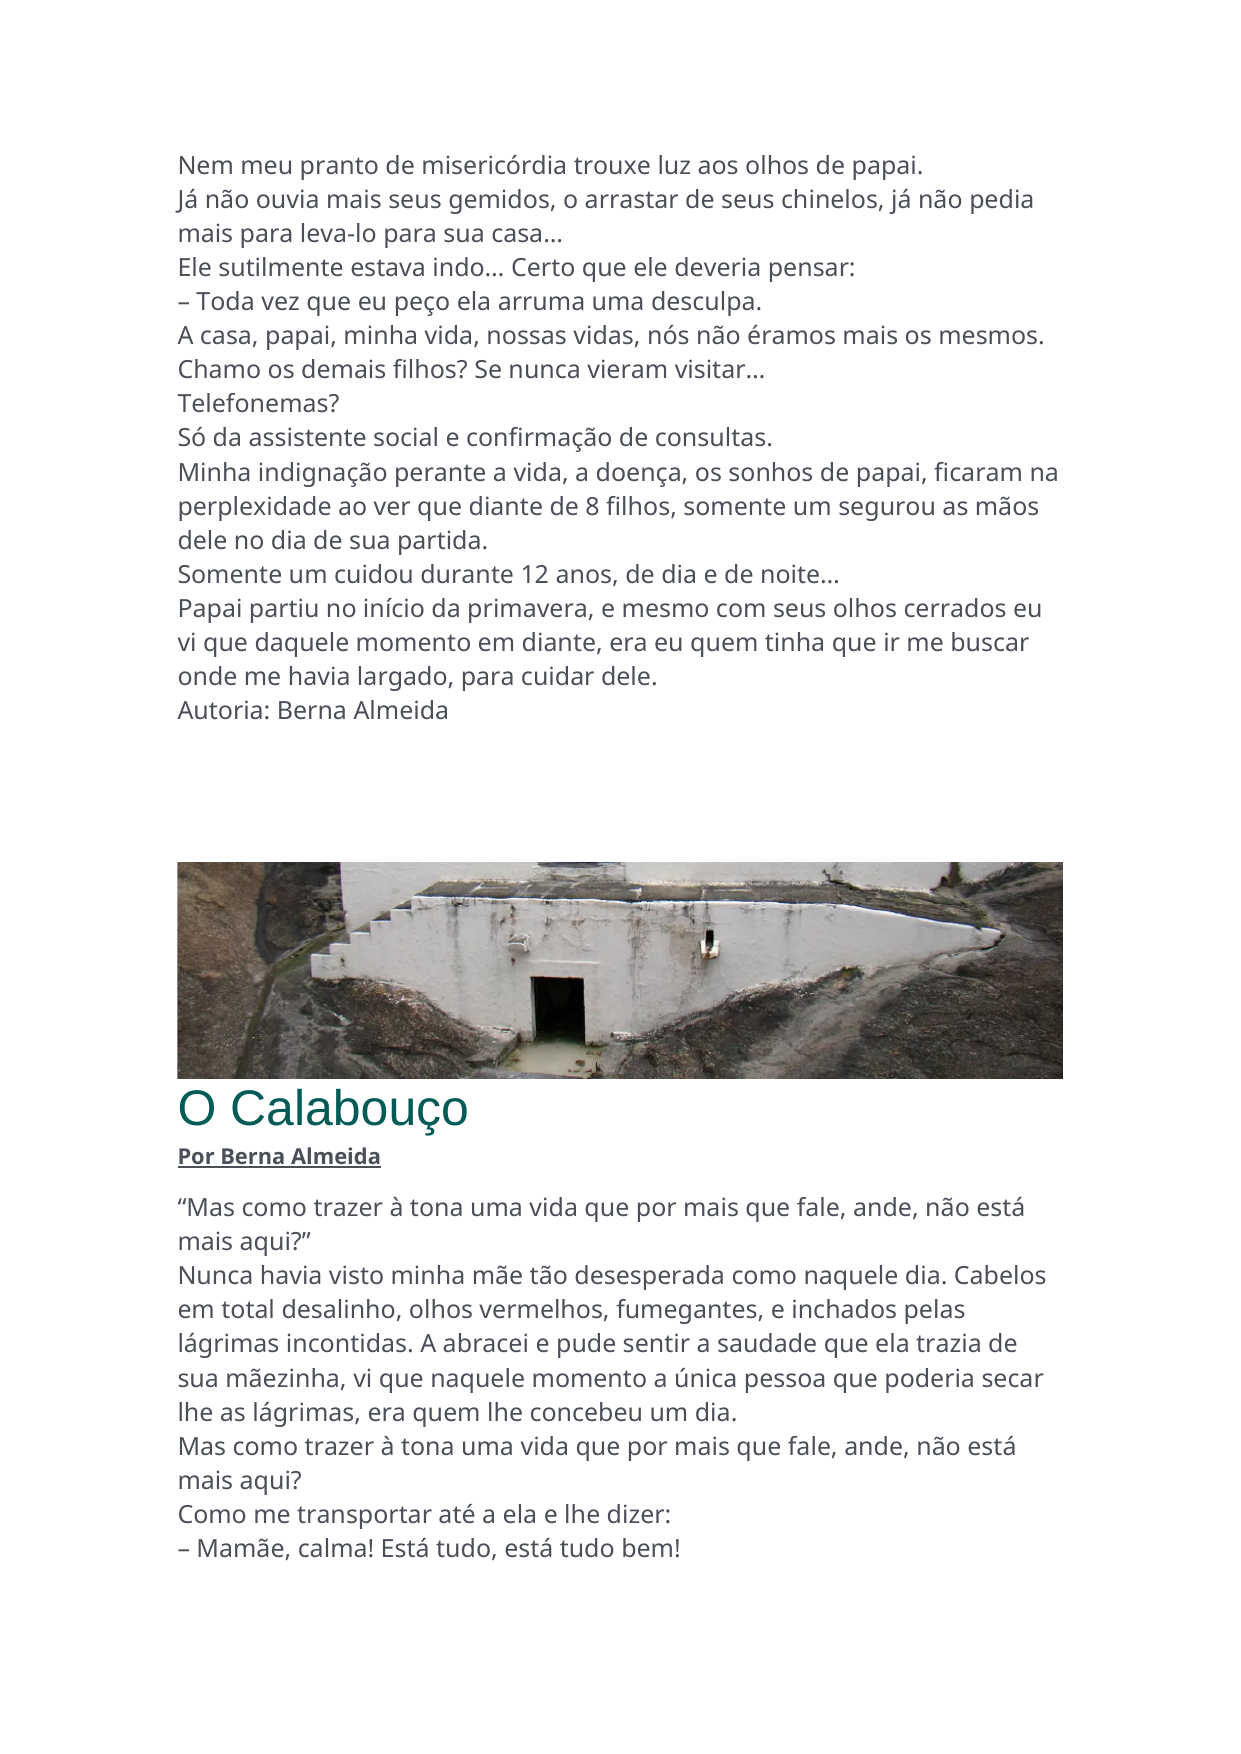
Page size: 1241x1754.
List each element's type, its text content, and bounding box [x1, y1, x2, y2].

text Ele sutilmente estava indo… Certo que ele deveria pensar: [177, 250, 1063, 284]
text Como me transportar até a ela e lhe dizer: [177, 1496, 1063, 1531]
text Autoria: Berna Almeida [177, 693, 1063, 727]
text A casa, papai, minha vida, nossas vidas, nós não éramos mais os mesmos. [177, 318, 1063, 352]
text Somente um cuidou durante 12 anos, de dia e de noite… [177, 556, 1063, 590]
text – Mamãe, calma! Está tudo, está tudo bem! [177, 1531, 1063, 1564]
text Papai partiu no início da primavera, e mesmo com seus olhos cerrados eu vi que daquele momento em diante, era eu quem tinha que ir me buscar onde me havia largado, para cuidar dele. [177, 590, 1063, 693]
text Mas como trazer à tona uma vida que por mais que fale, ande, não está mais aqui? [177, 1428, 1063, 1496]
text Telefonemas? [177, 386, 1063, 420]
subtitle O Calabouço [177, 1079, 1063, 1136]
text “Mas como trazer à tona uma vida que por mais que fale, ande, não está mais aqui?” [177, 1190, 1063, 1258]
text Minha indignação perante a vida, a doença, os sonhos de papai, ficaram na perplexidade ao ver que diante de 8 filhos, somente um segurou as mãos dele no dia de sua partida. [177, 454, 1063, 556]
text Já não ouvia mais seus gemidos, o arrastar de seus chinelos, já não pedia mais para leva-lo para sua casa… [177, 182, 1063, 250]
text Por Berna Almeida [177, 1141, 1063, 1171]
text Nem meu pranto de misericórdia trouxe luz aos olhos de papai. [177, 148, 1063, 182]
text Nunca havia visto minha mãe tão desesperada como naquele dia. Cabelos em total desalinho, olhos vermelhos, fumegantes, e inchados pelas lágrimas incontidas. A abracei e pude sentir a saudade que ela trazia de sua mãezinha, vi que naquele momento a única pessoa que poderia secar lhe as lágrimas, era quem lhe concebeu um dia. [177, 1258, 1063, 1428]
text Só da assistente social e confirmação de consultas. [177, 420, 1063, 454]
text – Toda vez que eu peço ela arruma uma desculpa. [177, 284, 1063, 318]
picture [177, 862, 1063, 1079]
text Chamo os demais filhos? Se nunca vieram visitar… [177, 352, 1063, 386]
